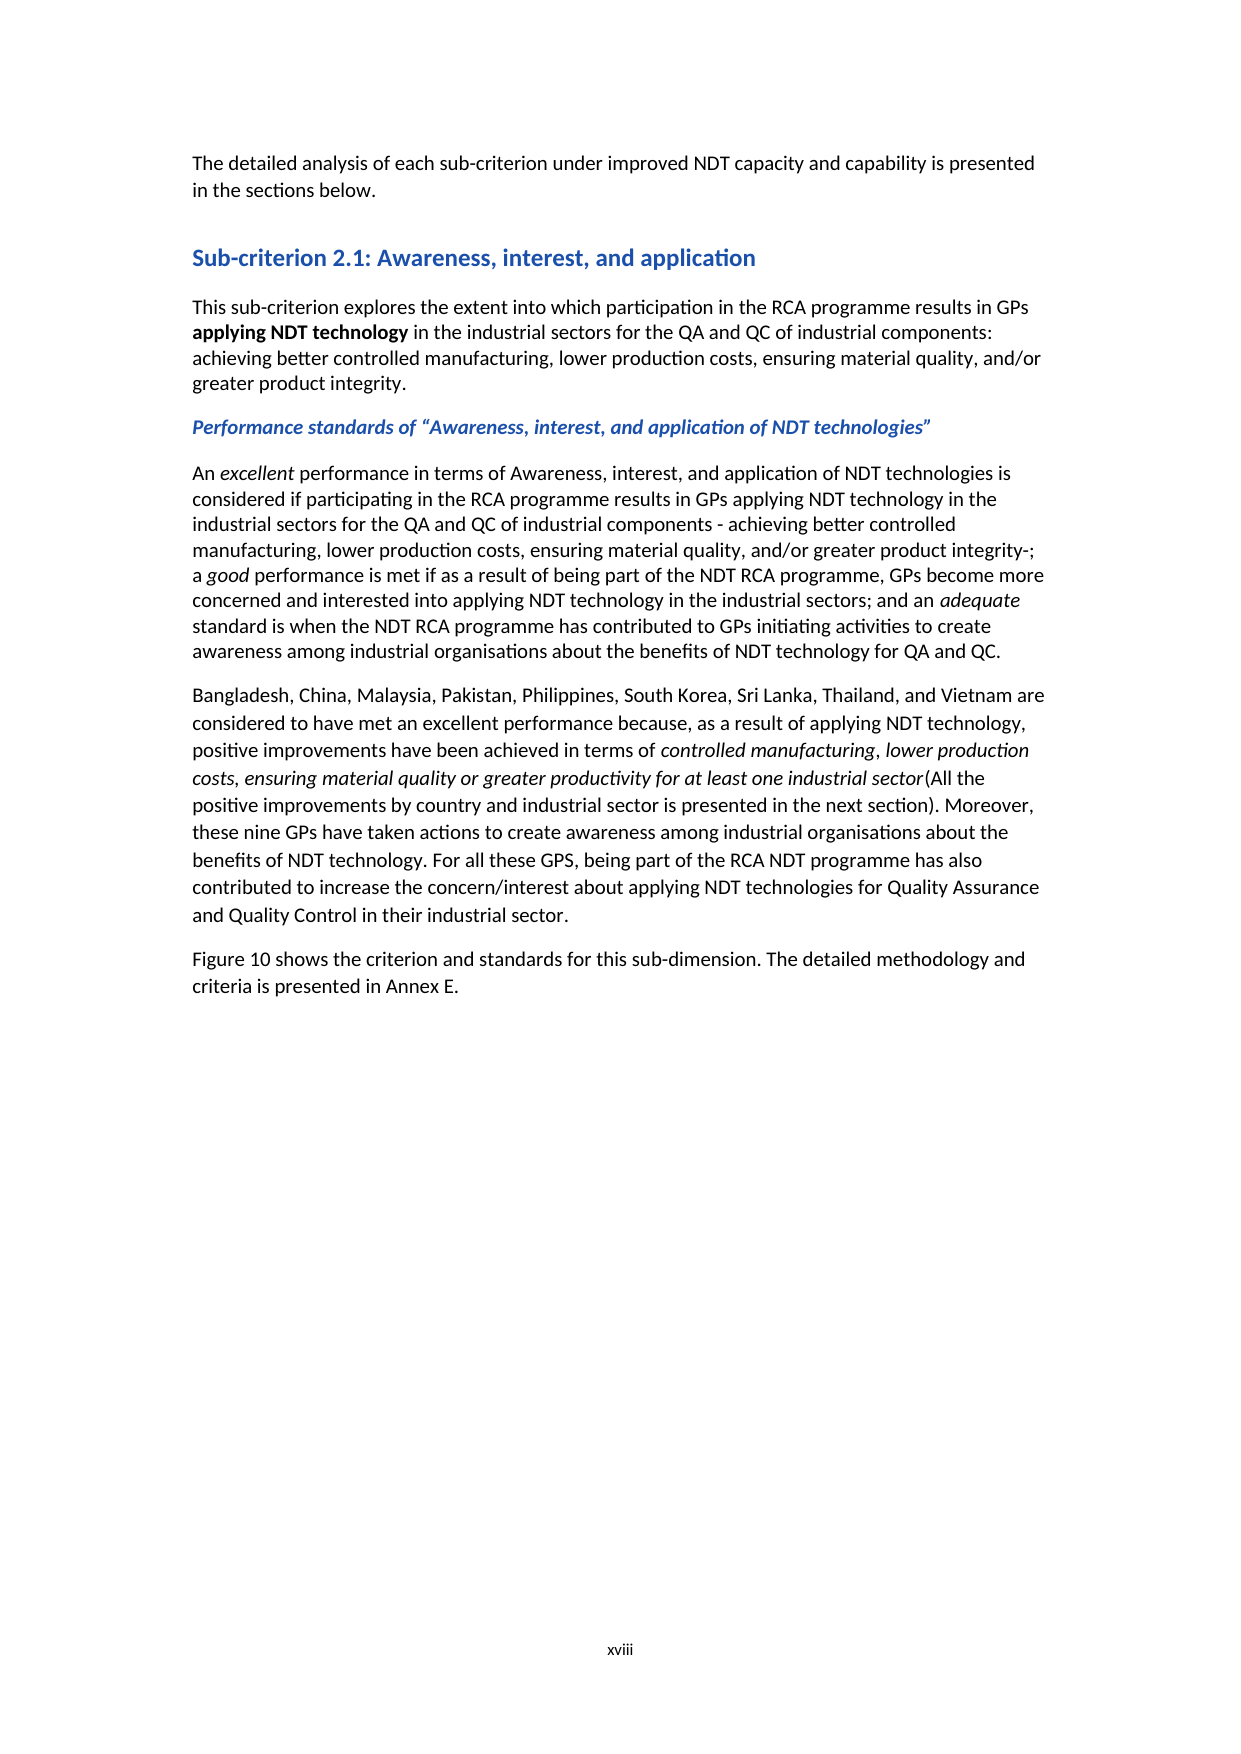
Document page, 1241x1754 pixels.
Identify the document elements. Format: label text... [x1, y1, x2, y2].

text Figure 10 shows the criterion and standards for this sub-dimension. The detailed methodology and criteria is presented in Annex E. [192, 946, 1048, 999]
subtitle Sub-criterion 2.1: Awareness, interest, and application [192, 242, 1048, 273]
text An excellent performance in terms of Awareness, interest, and application of NDT technologies is considered if participating in the RCA programme results in GPs applying NDT technology in the industrial sectors for the QA and QC of industrial components - achieving better controlled manufacturing, lower production costs, ensuring material quality, and/or greater product integrity-; a good performance is met if as a result of being part of the NDT RCA programme, GPs become more concerned and interested into applying NDT technology in the industrial sectors; and an adequate standard is when the NDT RCA programme has contributed to GPs initiating activities to create awareness among industrial organisations about the benefits of NDT technology for QA and QC. [192, 461, 1048, 664]
subtitle Performance standards of “Awareness, interest, and application of NDT technologies” [192, 414, 1048, 440]
text Bangladesh, China, Malaysia, Pakistan, Philippines, South Korea, Sri Lanka, Thailand, and Vietnam are considered to have met an excellent performance because, as a result of applying NDT technology, positive improvements have been achieved in terms of controlled manufacturing, lower production costs, ensuring material quality or greater productivity for at least one industrial sector(All the positive improvements by country and industrial sector is presented in the next section). Moreover, these nine GPs have taken actions to create awareness among industrial organisations about the benefits of NDT technology. For all these GPS, being part of the RCA NDT programme has also contributed to increase the concern/interest about applying NDT technologies for Quality Assurance and Quality Control in their industrial sector. [192, 683, 1048, 927]
text The detailed analysis of each sub-criterion under improved NDT capacity and capability is presented in the sections below. [192, 150, 1048, 203]
text This sub-criterion explores the extent into which participation in the RCA programme results in GPs applying NDT technology in the industrial sectors for the QA and QC of industrial components: achieving better controlled manufacturing, lower production costs, ensuring material quality, and/or greater product integrity. [192, 294, 1048, 396]
